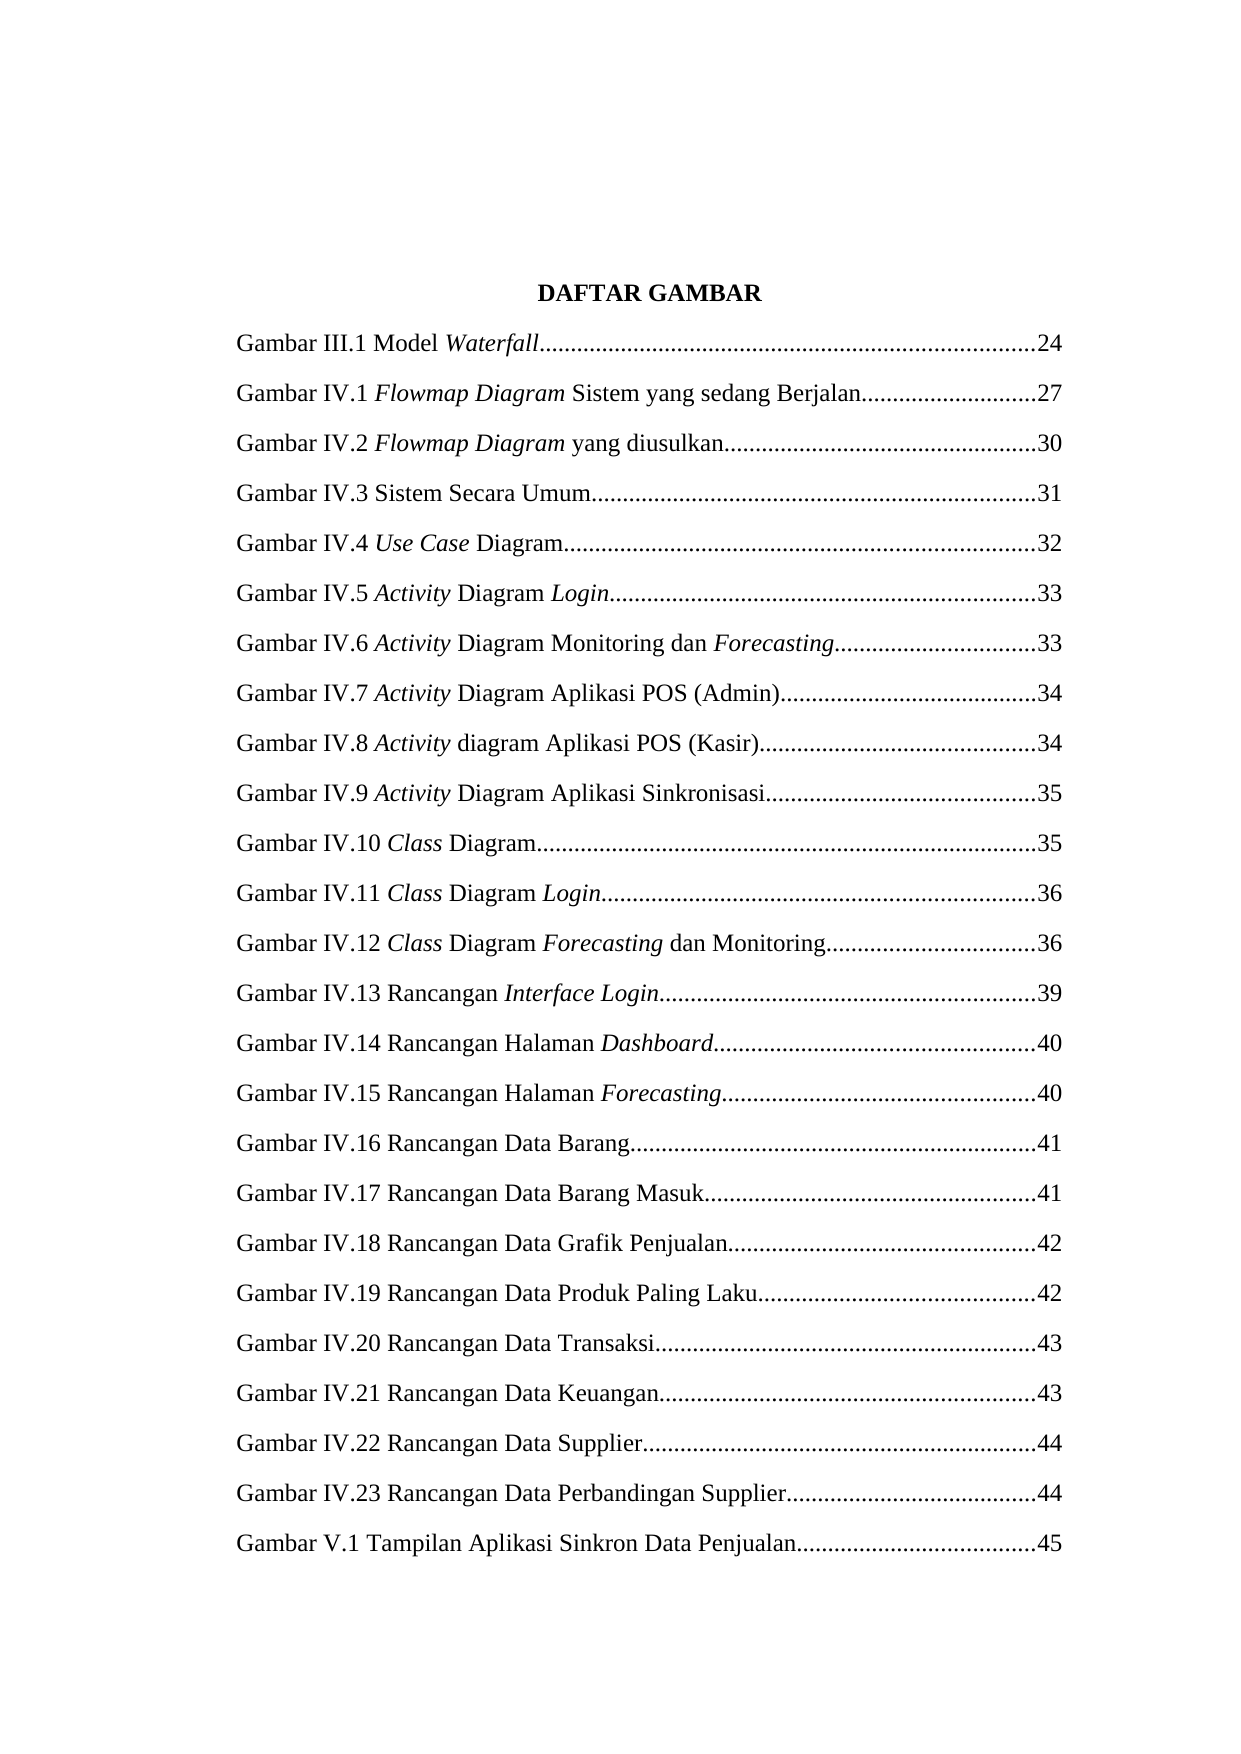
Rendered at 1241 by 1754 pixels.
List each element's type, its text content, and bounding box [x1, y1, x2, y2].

text Gambar V.1 Tampilan Aplikasi Sinkron Data Penjualan 45 [236, 1511, 1063, 1561]
subtitle DAFTAR GAMBAR [236, 261, 1063, 311]
text Gambar IV.20 Rancangan Data Transaksi 43 [236, 1311, 1063, 1361]
text Gambar III.1 Model Waterfall 24 [236, 311, 1063, 361]
text Gambar IV.8 Activity diagram Aplikasi POS (Kasir) 34 [236, 711, 1063, 761]
text Gambar IV.7 Activity Diagram Aplikasi POS (Admin) 34 [236, 661, 1063, 711]
text Gambar IV.16 Rancangan Data Barang 41 [236, 1111, 1063, 1161]
text Gambar IV.5 Activity Diagram Login 33 [236, 561, 1063, 611]
text Gambar IV.12 Class Diagram Forecasting dan Monitoring 36 [236, 911, 1063, 961]
text Gambar IV.13 Rancangan Interface Login 39 [236, 961, 1063, 1011]
text Gambar IV.19 Rancangan Data Produk Paling Laku 42 [236, 1261, 1063, 1311]
text Gambar IV.17 Rancangan Data Barang Masuk 41 [236, 1161, 1063, 1211]
text Gambar IV.9 Activity Diagram Aplikasi Sinkronisasi 35 [236, 761, 1063, 811]
text Gambar IV.10 Class Diagram 35 [236, 811, 1063, 861]
text Gambar IV.3 Sistem Secara Umum 31 [236, 461, 1063, 511]
text Gambar IV.22 Rancangan Data Supplier 44 [236, 1411, 1063, 1461]
text Gambar IV.14 Rancangan Halaman Dashboard 40 [236, 1011, 1063, 1061]
text Gambar IV.11 Class Diagram Login 36 [236, 861, 1063, 911]
text Gambar IV.2 Flowmap Diagram yang diusulkan 30 [236, 411, 1063, 461]
text Gambar IV.23 Rancangan Data Perbandingan Supplier 44 [236, 1461, 1063, 1511]
text Gambar IV.4 Use Case Diagram 32 [236, 511, 1063, 561]
text Gambar IV.18 Rancangan Data Grafik Penjualan 42 [236, 1211, 1063, 1261]
text Gambar IV.1 Flowmap Diagram Sistem yang sedang Berjalan 27 [236, 361, 1063, 411]
text Gambar IV.15 Rancangan Halaman Forecasting 40 [236, 1061, 1063, 1111]
text Gambar IV.21 Rancangan Data Keuangan 43 [236, 1361, 1063, 1411]
text Gambar IV.6 Activity Diagram Monitoring dan Forecasting 33 [236, 611, 1063, 661]
